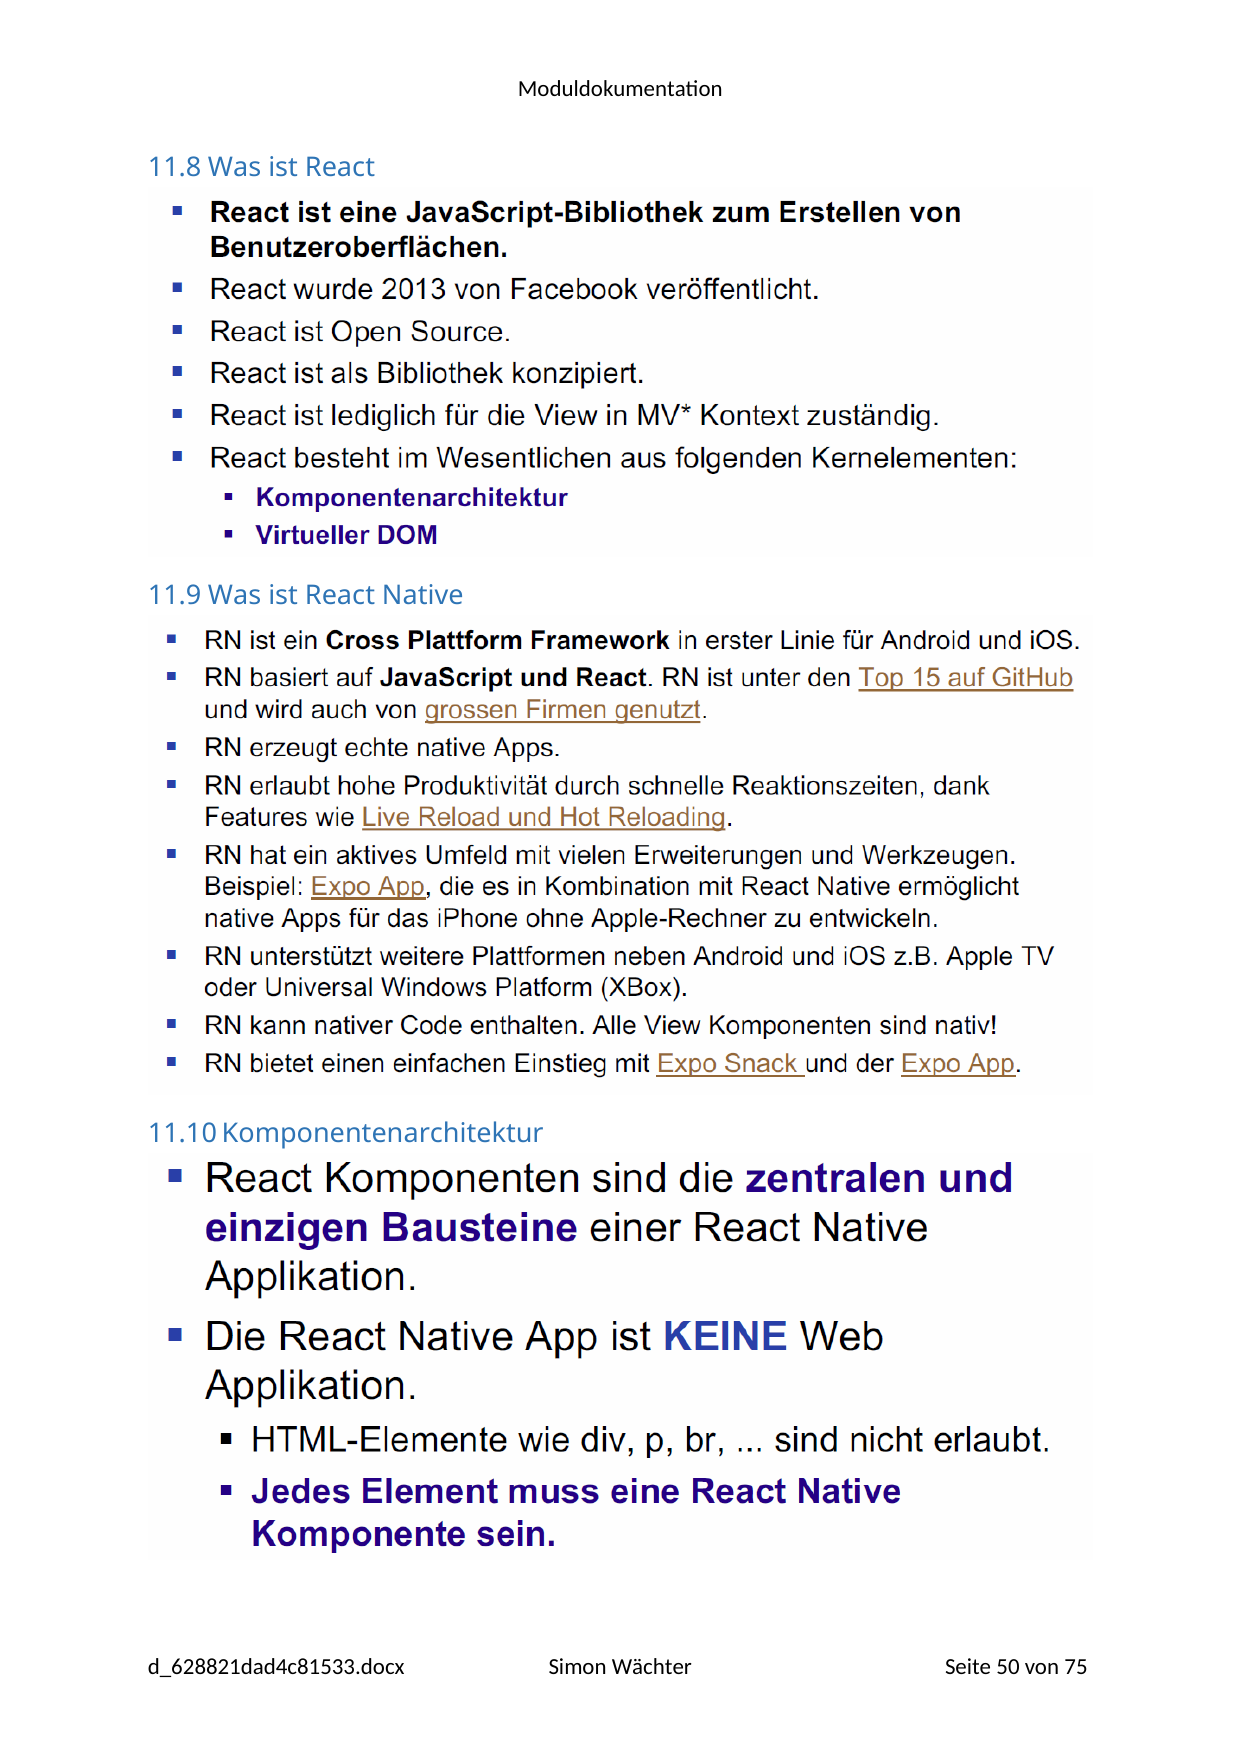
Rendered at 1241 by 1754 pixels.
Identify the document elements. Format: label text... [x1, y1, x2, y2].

picture [147, 187, 1093, 557]
subtitle Was ist React Native [148, 576, 1093, 612]
subtitle Was ist React [148, 148, 1093, 184]
picture [147, 1153, 1093, 1560]
picture [147, 615, 1093, 1095]
subtitle Komponentenarchitektur [148, 1113, 1093, 1150]
